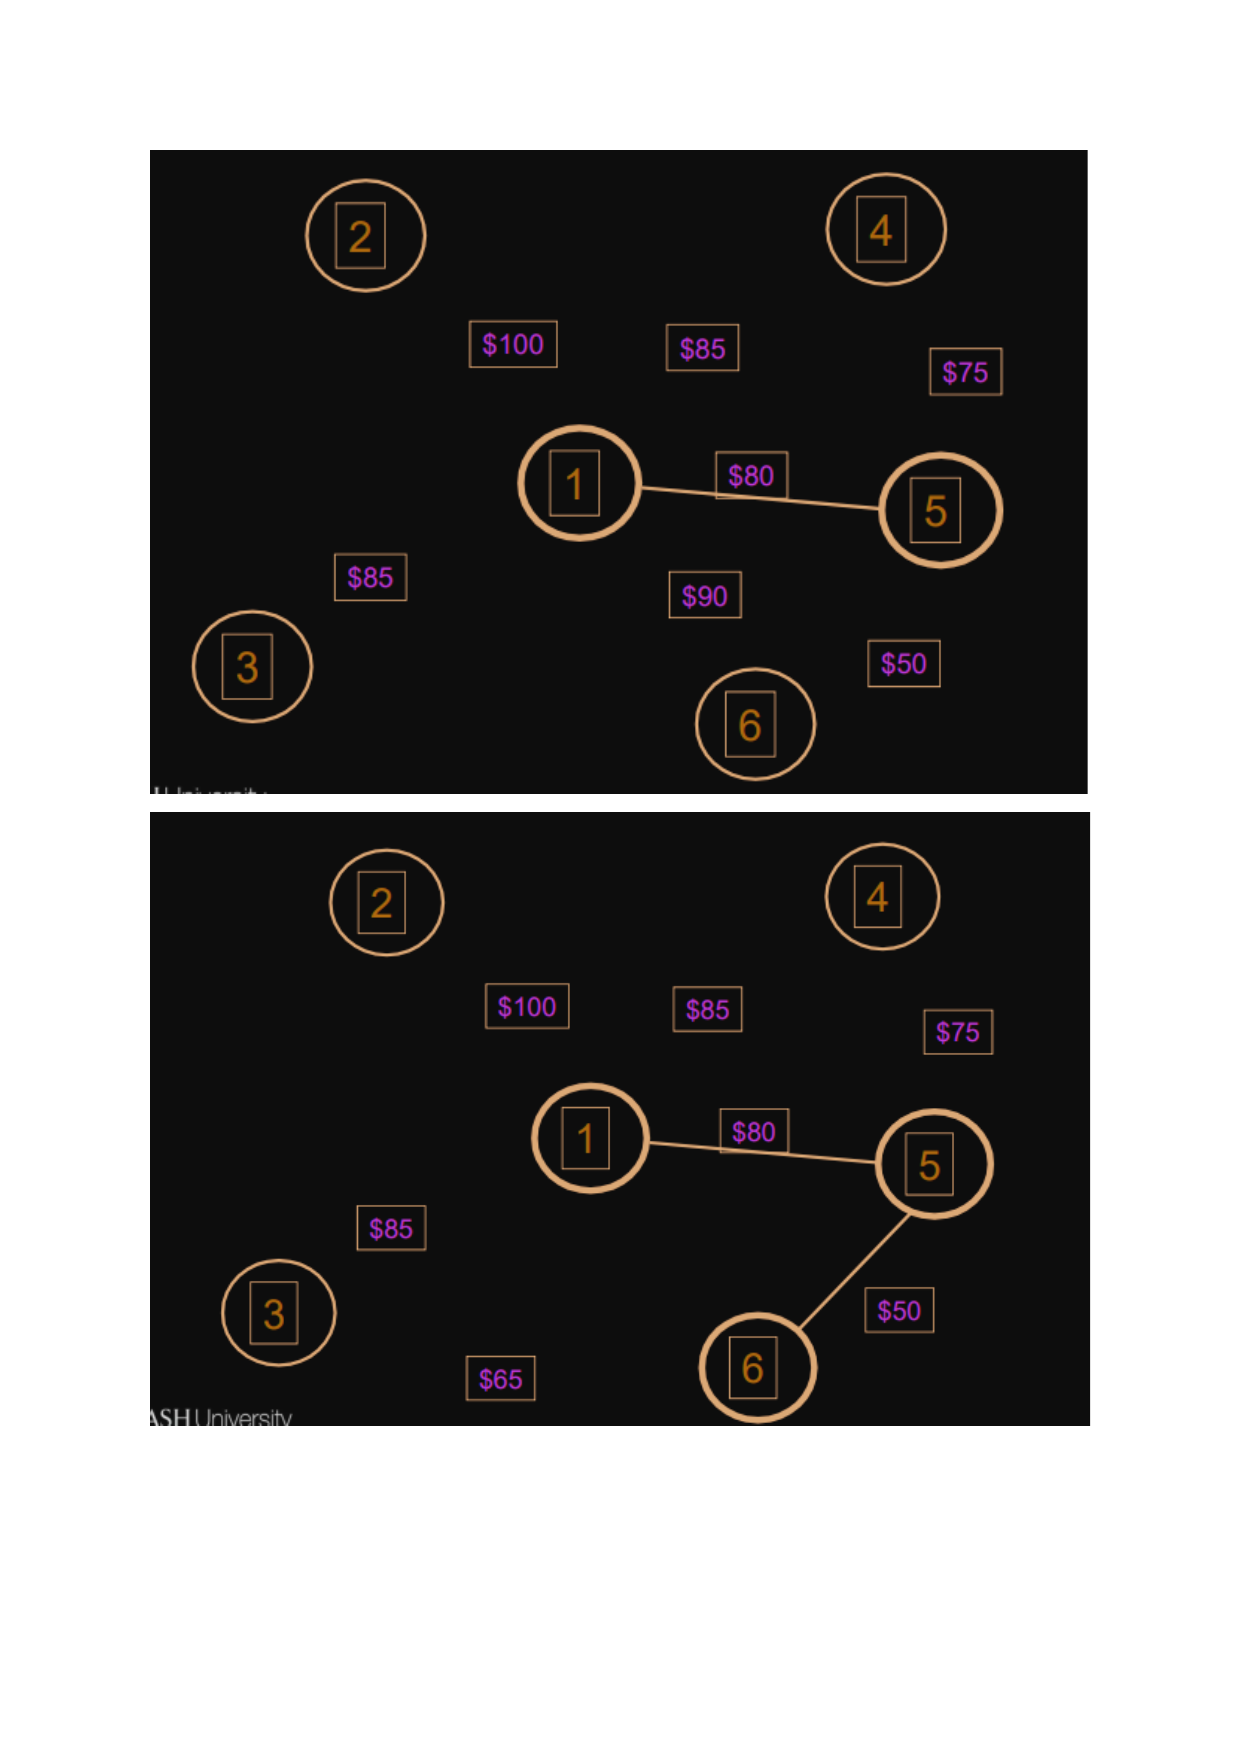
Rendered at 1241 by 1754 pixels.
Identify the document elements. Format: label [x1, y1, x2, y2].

picture [150, 812, 1091, 1426]
picture [150, 150, 1088, 794]
